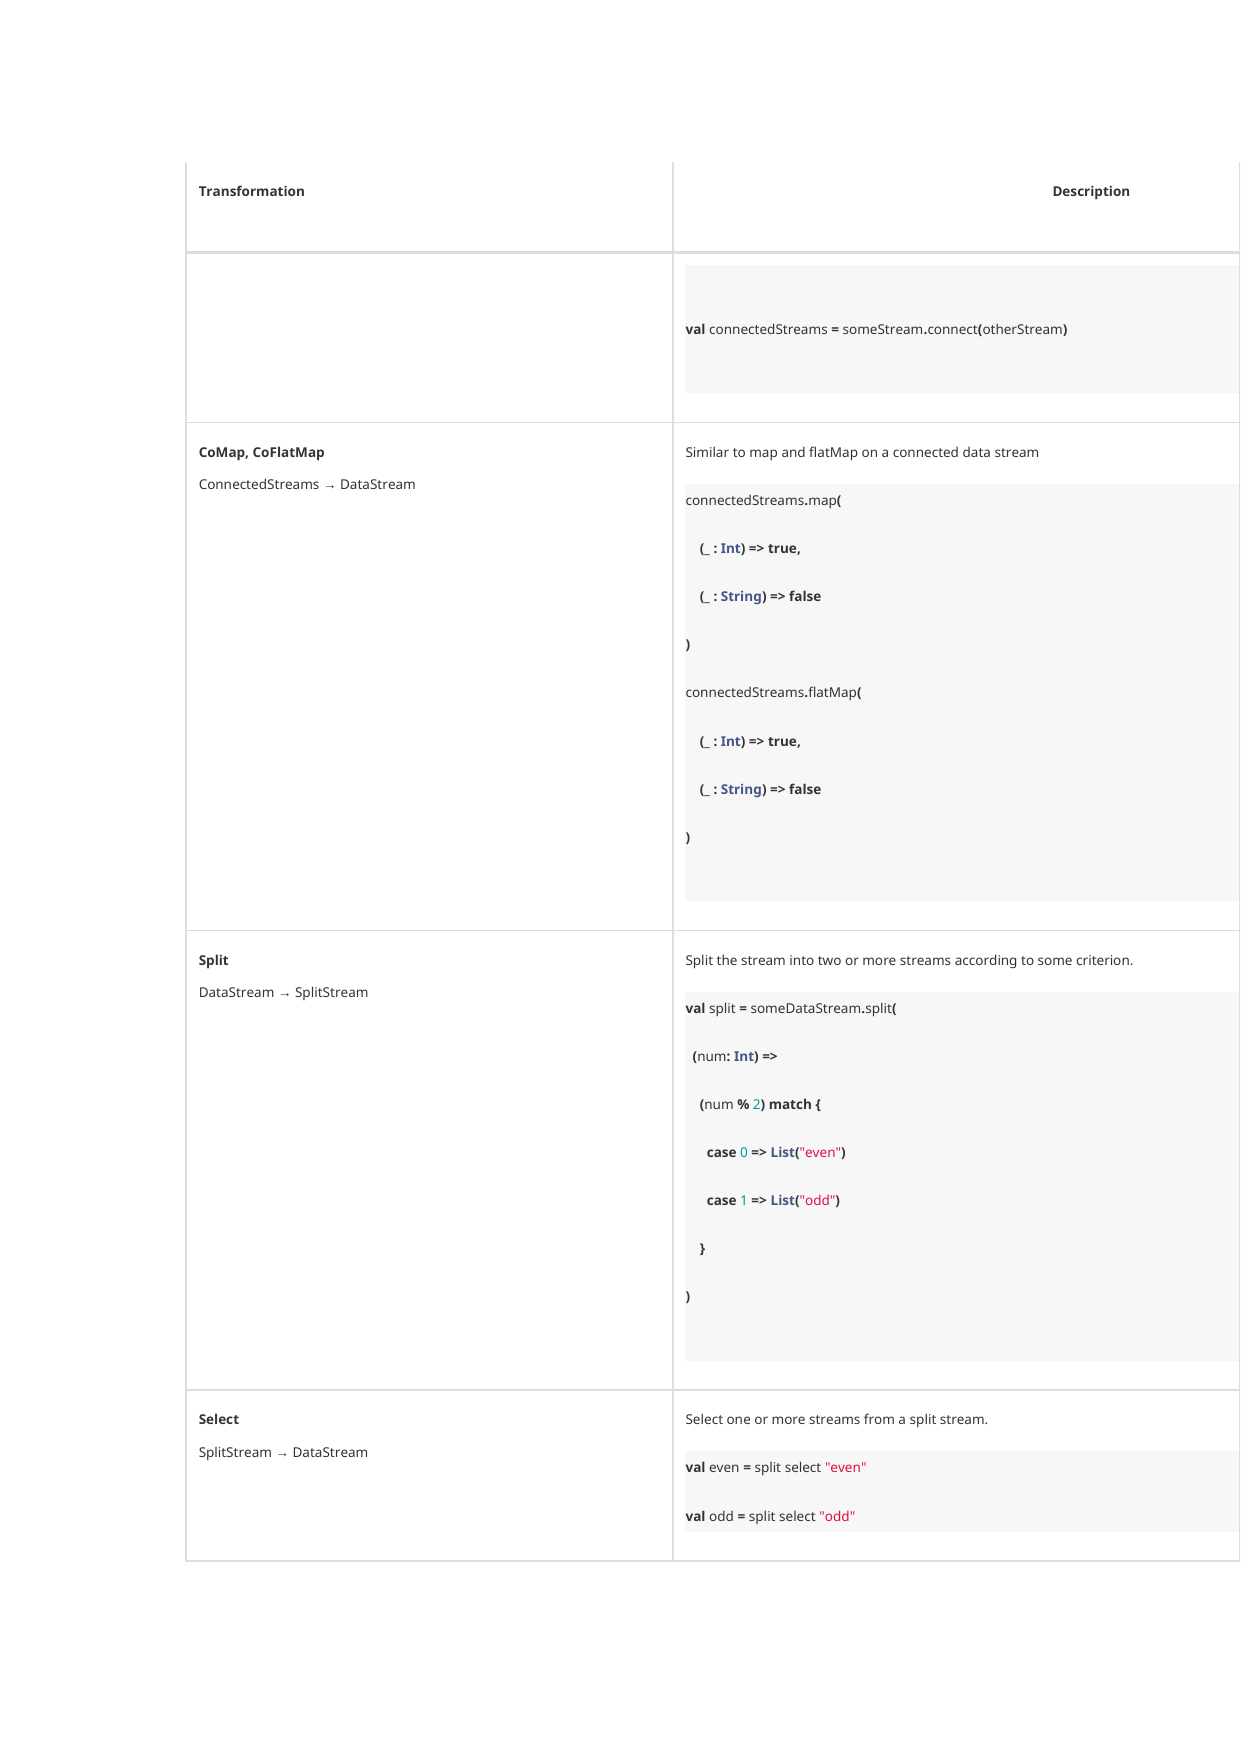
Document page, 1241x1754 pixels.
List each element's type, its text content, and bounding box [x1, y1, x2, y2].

table_cell Split DataStream → SplitStream [187, 931, 672, 1389]
table_cell Similar to map and flatMap on a connected data stream connectedStreams.map( (_ : Int) => true, (_ : String) => false ) connectedStreams.flatMap( (_ : Int) => true, (_ : String) => false ) [674, 423, 1239, 929]
table_header Description [674, 162, 1239, 251]
table_cell Select SplitStream → DataStream [187, 1391, 672, 1560]
table_cell Split the stream into two or more streams according to some criterion. val split = someDataStream.split( (num: Int) => (num % 2) match { case 0 => List("even") case 1 => List("odd") } ) [674, 931, 1239, 1389]
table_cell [674, 1391, 1239, 1560]
table_header Transformation [187, 162, 672, 251]
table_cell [674, 254, 1239, 422]
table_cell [187, 254, 672, 422]
table_cell CoMap, CoFlatMap ConnectedStreams → DataStream [187, 423, 672, 929]
